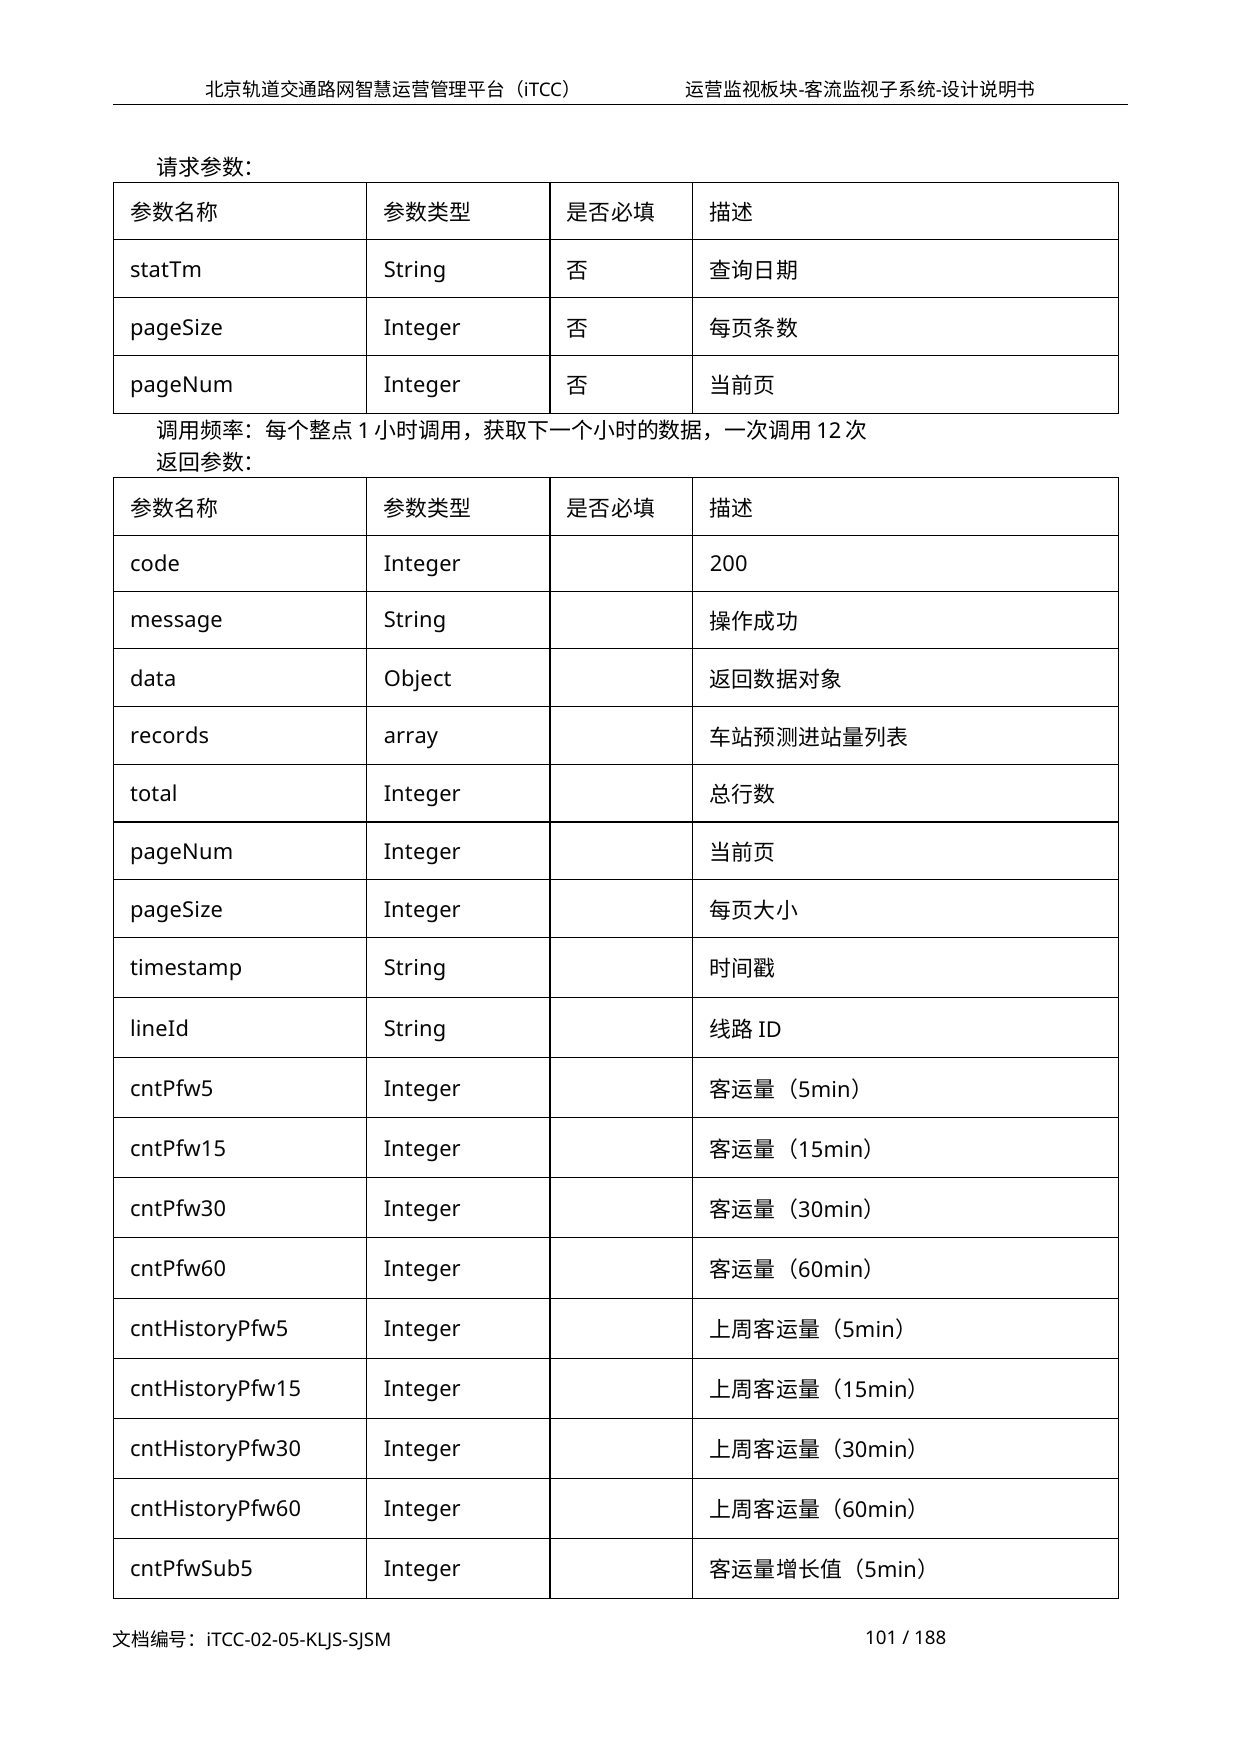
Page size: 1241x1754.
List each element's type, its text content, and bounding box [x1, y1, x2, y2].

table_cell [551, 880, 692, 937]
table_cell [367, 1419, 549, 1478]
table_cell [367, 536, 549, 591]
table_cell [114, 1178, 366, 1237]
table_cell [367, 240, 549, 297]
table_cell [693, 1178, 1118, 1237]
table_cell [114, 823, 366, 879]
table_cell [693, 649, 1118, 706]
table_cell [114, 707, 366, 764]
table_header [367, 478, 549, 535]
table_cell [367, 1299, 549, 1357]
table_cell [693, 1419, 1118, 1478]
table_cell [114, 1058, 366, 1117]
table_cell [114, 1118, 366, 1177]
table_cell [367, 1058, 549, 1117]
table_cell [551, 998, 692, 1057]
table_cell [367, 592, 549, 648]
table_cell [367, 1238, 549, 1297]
text 请求参数： [112, 150, 1128, 182]
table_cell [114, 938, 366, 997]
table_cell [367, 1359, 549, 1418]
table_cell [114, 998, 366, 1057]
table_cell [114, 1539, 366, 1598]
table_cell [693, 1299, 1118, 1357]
text 返回参数： [112, 445, 1128, 477]
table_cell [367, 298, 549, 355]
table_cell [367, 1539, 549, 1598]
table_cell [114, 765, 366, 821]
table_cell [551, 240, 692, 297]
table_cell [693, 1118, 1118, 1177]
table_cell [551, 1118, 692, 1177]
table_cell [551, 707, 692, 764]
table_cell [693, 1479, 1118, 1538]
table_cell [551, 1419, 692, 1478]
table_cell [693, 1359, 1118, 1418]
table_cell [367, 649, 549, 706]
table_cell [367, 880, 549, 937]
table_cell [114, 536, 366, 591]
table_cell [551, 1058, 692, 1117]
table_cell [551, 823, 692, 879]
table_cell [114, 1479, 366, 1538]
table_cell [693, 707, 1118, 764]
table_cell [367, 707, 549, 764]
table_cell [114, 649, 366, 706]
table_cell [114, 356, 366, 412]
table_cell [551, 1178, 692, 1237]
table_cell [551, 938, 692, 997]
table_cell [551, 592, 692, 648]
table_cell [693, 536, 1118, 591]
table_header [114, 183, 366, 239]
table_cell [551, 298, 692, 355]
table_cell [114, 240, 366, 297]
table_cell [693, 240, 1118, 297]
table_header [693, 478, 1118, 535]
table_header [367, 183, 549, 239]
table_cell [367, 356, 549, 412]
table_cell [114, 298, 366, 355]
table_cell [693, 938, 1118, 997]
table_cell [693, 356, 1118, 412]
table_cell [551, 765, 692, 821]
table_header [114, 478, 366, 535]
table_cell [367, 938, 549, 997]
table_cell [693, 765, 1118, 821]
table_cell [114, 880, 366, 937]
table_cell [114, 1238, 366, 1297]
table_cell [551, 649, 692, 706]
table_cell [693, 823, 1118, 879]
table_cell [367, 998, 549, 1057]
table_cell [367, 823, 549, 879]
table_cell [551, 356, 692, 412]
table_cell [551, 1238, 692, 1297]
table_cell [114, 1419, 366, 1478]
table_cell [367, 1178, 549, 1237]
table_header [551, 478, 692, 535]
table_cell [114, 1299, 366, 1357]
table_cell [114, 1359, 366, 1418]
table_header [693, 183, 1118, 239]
text 调用频率：每个整点1小时调用，获取下一个小时的数据，一次调用12次 [112, 413, 1128, 445]
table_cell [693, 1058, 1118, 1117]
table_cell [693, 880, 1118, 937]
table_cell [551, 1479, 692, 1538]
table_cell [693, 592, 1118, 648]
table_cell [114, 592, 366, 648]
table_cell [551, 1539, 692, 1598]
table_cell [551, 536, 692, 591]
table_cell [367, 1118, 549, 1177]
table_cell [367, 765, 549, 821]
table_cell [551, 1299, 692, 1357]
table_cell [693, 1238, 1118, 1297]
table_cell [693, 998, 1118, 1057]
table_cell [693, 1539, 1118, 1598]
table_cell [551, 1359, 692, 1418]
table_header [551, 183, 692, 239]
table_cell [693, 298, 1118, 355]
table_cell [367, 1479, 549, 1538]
